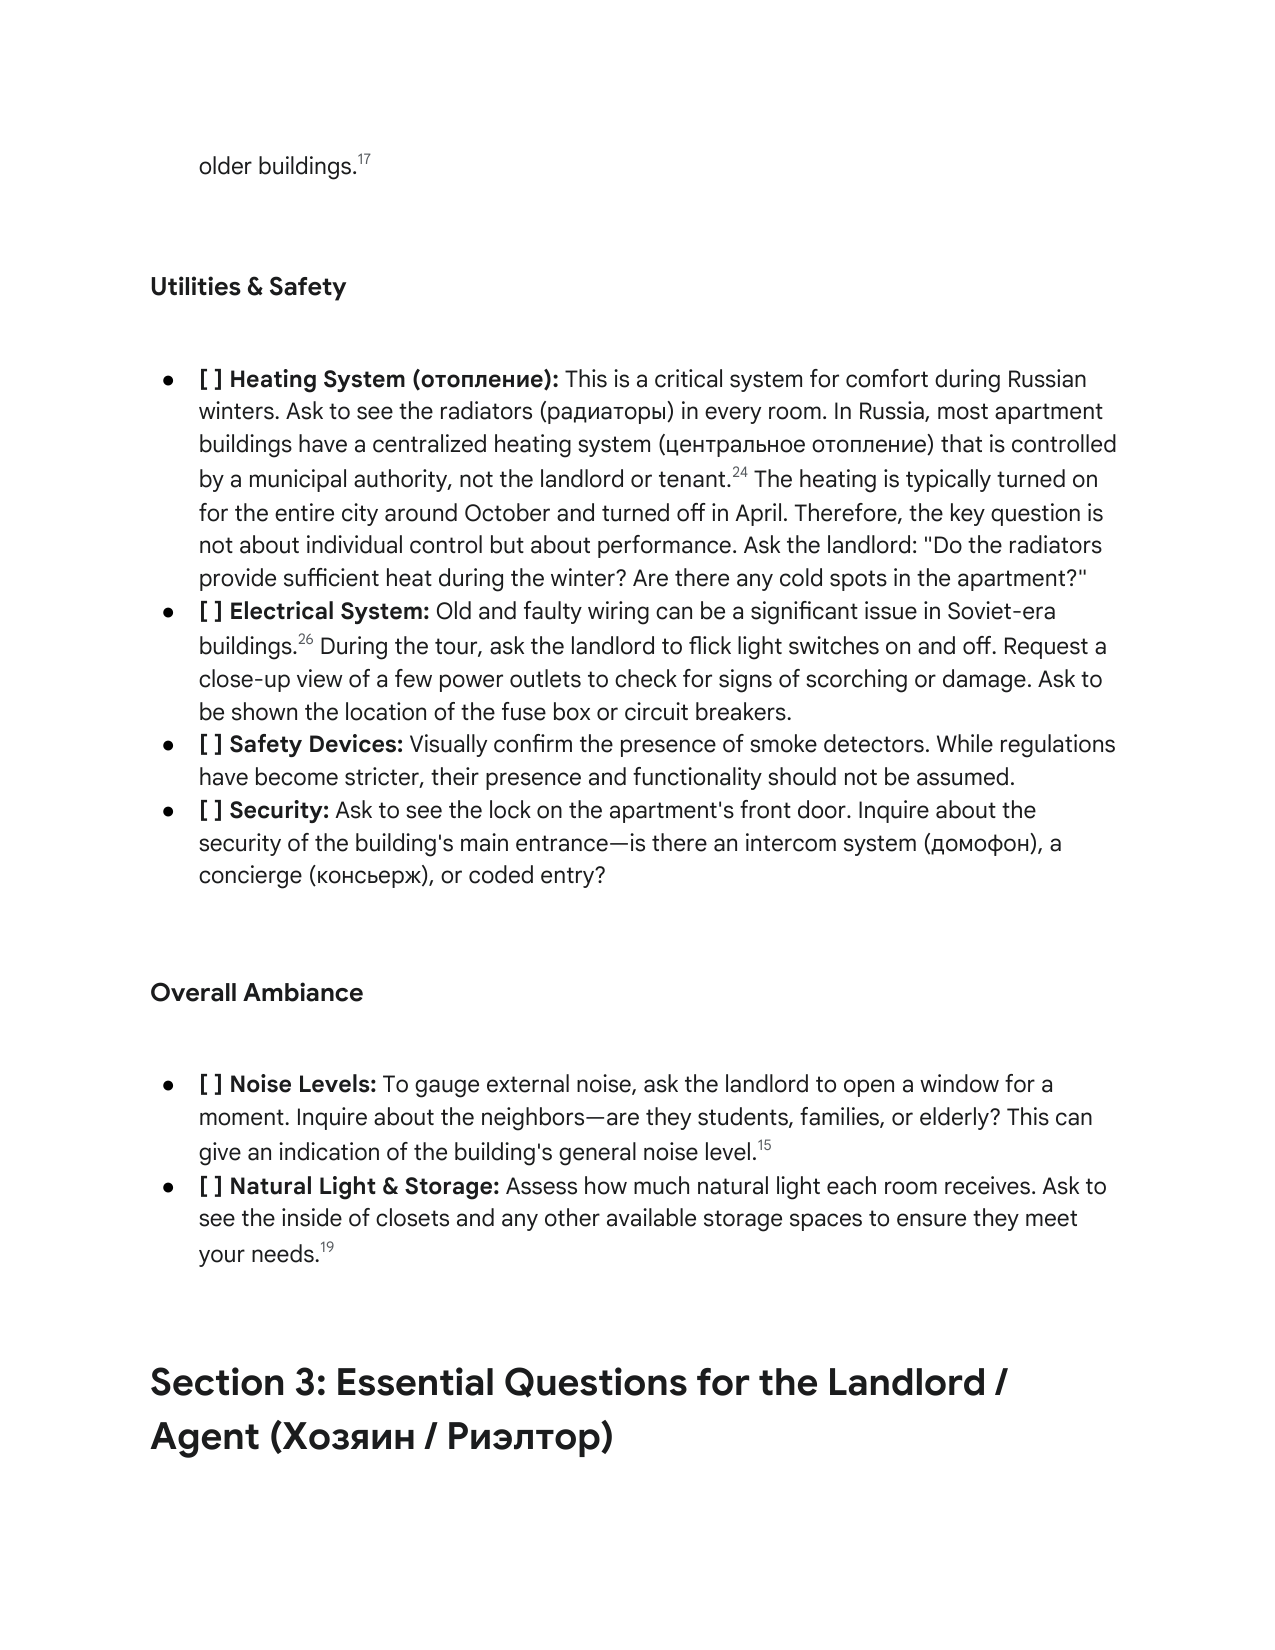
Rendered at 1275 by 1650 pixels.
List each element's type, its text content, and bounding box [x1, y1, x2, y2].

list [ ] Noise Levels: To gauge external noise, ask the landlord to open a window for a moment. Inquire about the neighbors—are they students, families, or elderly? This can give an indication of the building's general noise level.15 [161, 1070, 1125, 1168]
subtitle Utilities & Safety [150, 271, 1125, 303]
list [161, 150, 1125, 181]
subtitle Overall Ambiance [150, 977, 1125, 1008]
list [ ] Natural Light & Storage: Assess how much natural light each room receives. Ask to see the inside of closets and any other available storage spaces to ensure they meet your needs.19 [161, 1172, 1125, 1269]
list [ ] Security: Ask to see the lock on the apartment's front door. Inquire about the security of the building's main entrance—is there an intercom system (домофон), a concierge (консьерж), or coded entry? [161, 796, 1125, 890]
list [ ] Electrical System: Old and faulty wiring can be a significant issue in Soviet-era buildings.26 During the tour, ask the landlord to flick light switches on and off. Request a close-up view of a few power outlets to check for signs of scorching or damage. Ask to be shown the location of the fuse box or circuit breakers. [161, 597, 1125, 727]
list [ ] Safety Devices: Visually confirm the presence of smoke detectors. While regulations have become stricter, their presence and functionality should not be assumed. [161, 731, 1125, 792]
subtitle Section 3: Essential Questions for the Landlord / Agent (Хозяин / Риэлтор) [150, 1359, 1125, 1460]
list [ ] Heating System (отопление): This is a critical system for comfort during Russian winters. Ask to see the radiators (радиаторы) in every room. In Russia, most apartment buildings have a centralized heating system (центральное отопление) that is controlled by a municipal authority, not the landlord or tenant.24 The heating is typically turned on for the entire city around October and turned off in April. Therefore, the key question is not about individual control but about performance. Ask the landlord: "Do the radiators provide sufficient heat during the winter? Are there any cold spots in the apartment?" [161, 365, 1125, 593]
